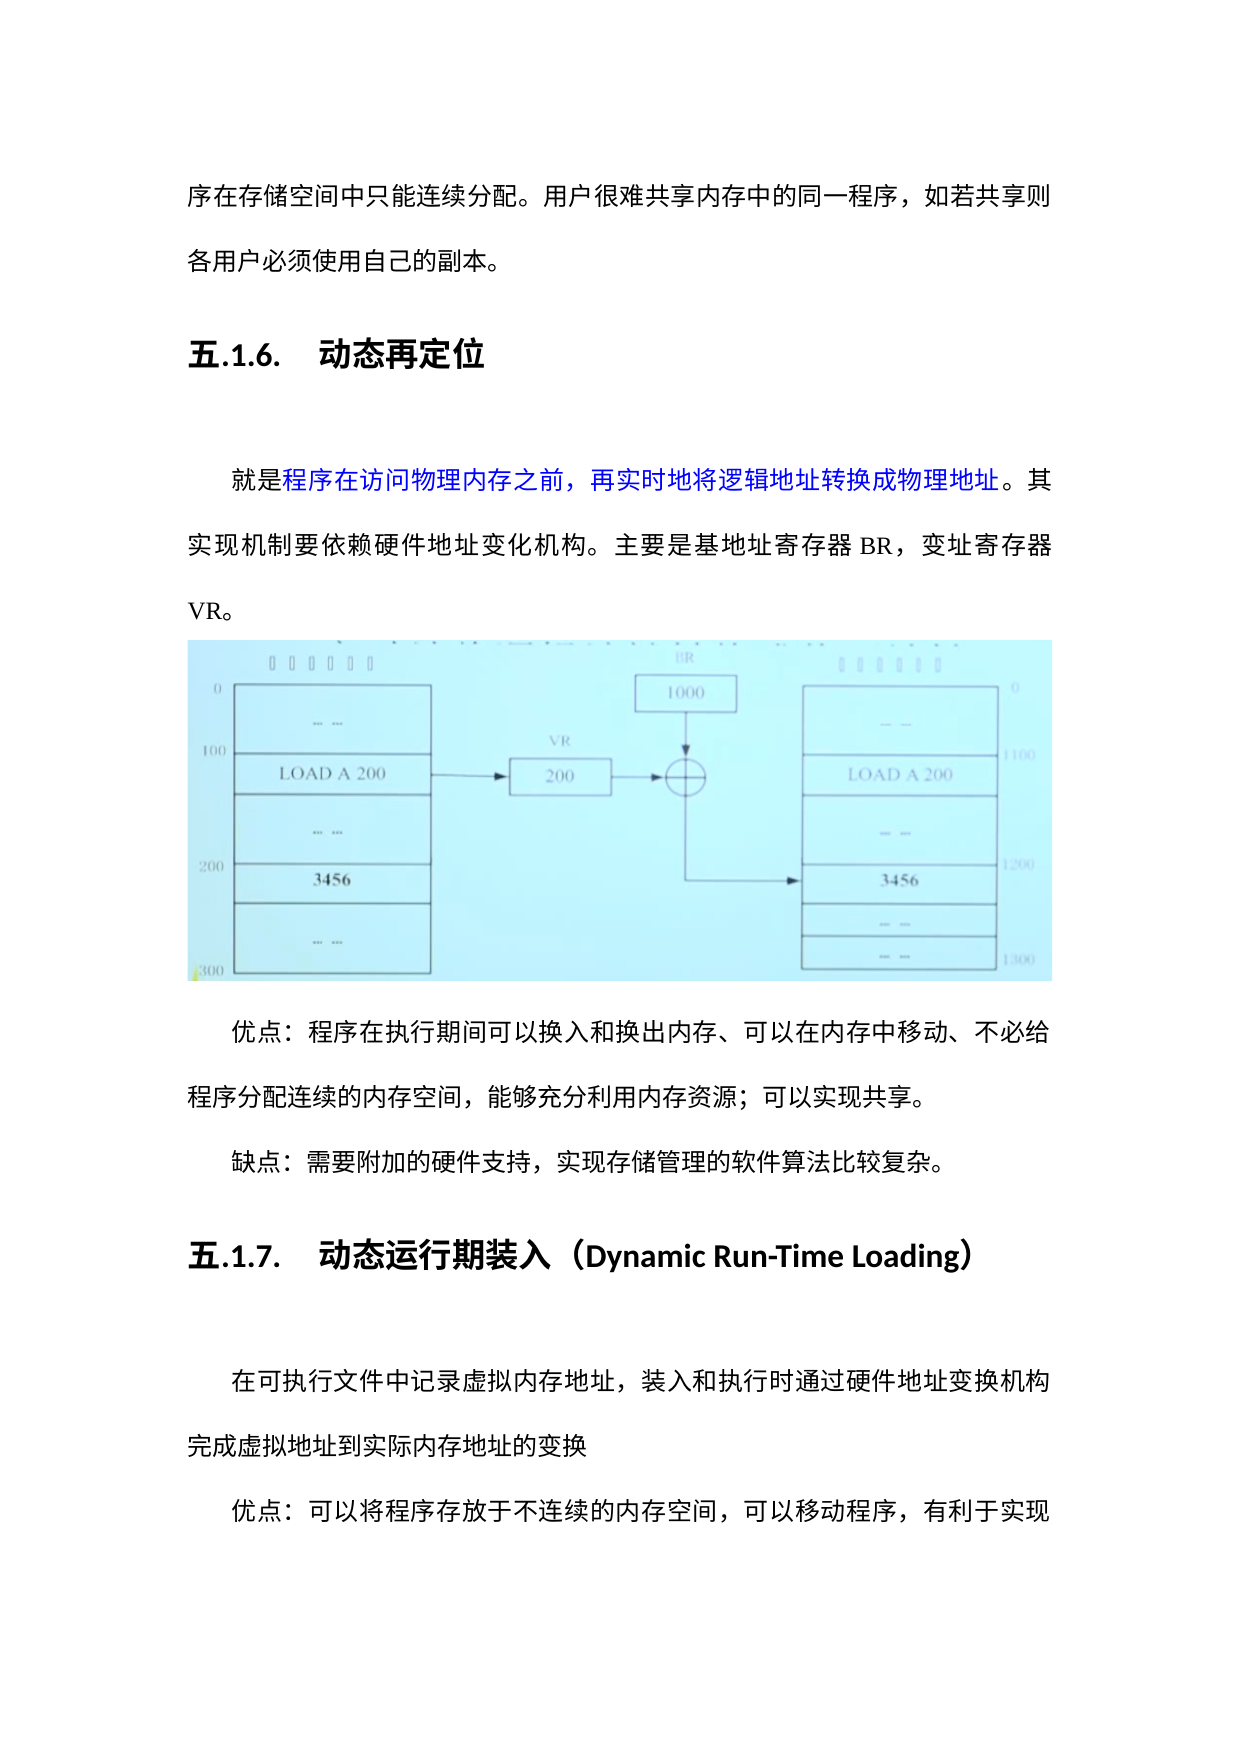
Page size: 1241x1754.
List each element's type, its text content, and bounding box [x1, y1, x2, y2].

text 优点：程序在执行期间可以换入和换出内存、可以在内存中移动、不必给程序分配连续的内存空间，能够充分利用内存资源；可以实现共享。 [187, 998, 1053, 1128]
subtitle 动态运行期装入（Dynamic Run-Time Loading） [187, 1220, 1053, 1285]
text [187, 1477, 1053, 1542]
subtitle 动态再定位 [187, 319, 1053, 384]
picture [187, 640, 1053, 981]
text 就是程序在访问物理内存之前，再实时地将逻辑地址转换成物理地址。其实现机制要依赖硬件地址变化机构。主要是基地址寄存器BR，变址寄存器VR。 [187, 446, 1053, 640]
text 在可执行文件中记录虚拟内存地址，装入和执行时通过硬件地址变换机构完成虚拟地址到实际内存地址的变换 [187, 1347, 1053, 1477]
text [187, 162, 1053, 292]
text 缺点：需要附加的硬件支持，实现存储管理的软件算法比较复杂。 [187, 1128, 1053, 1193]
